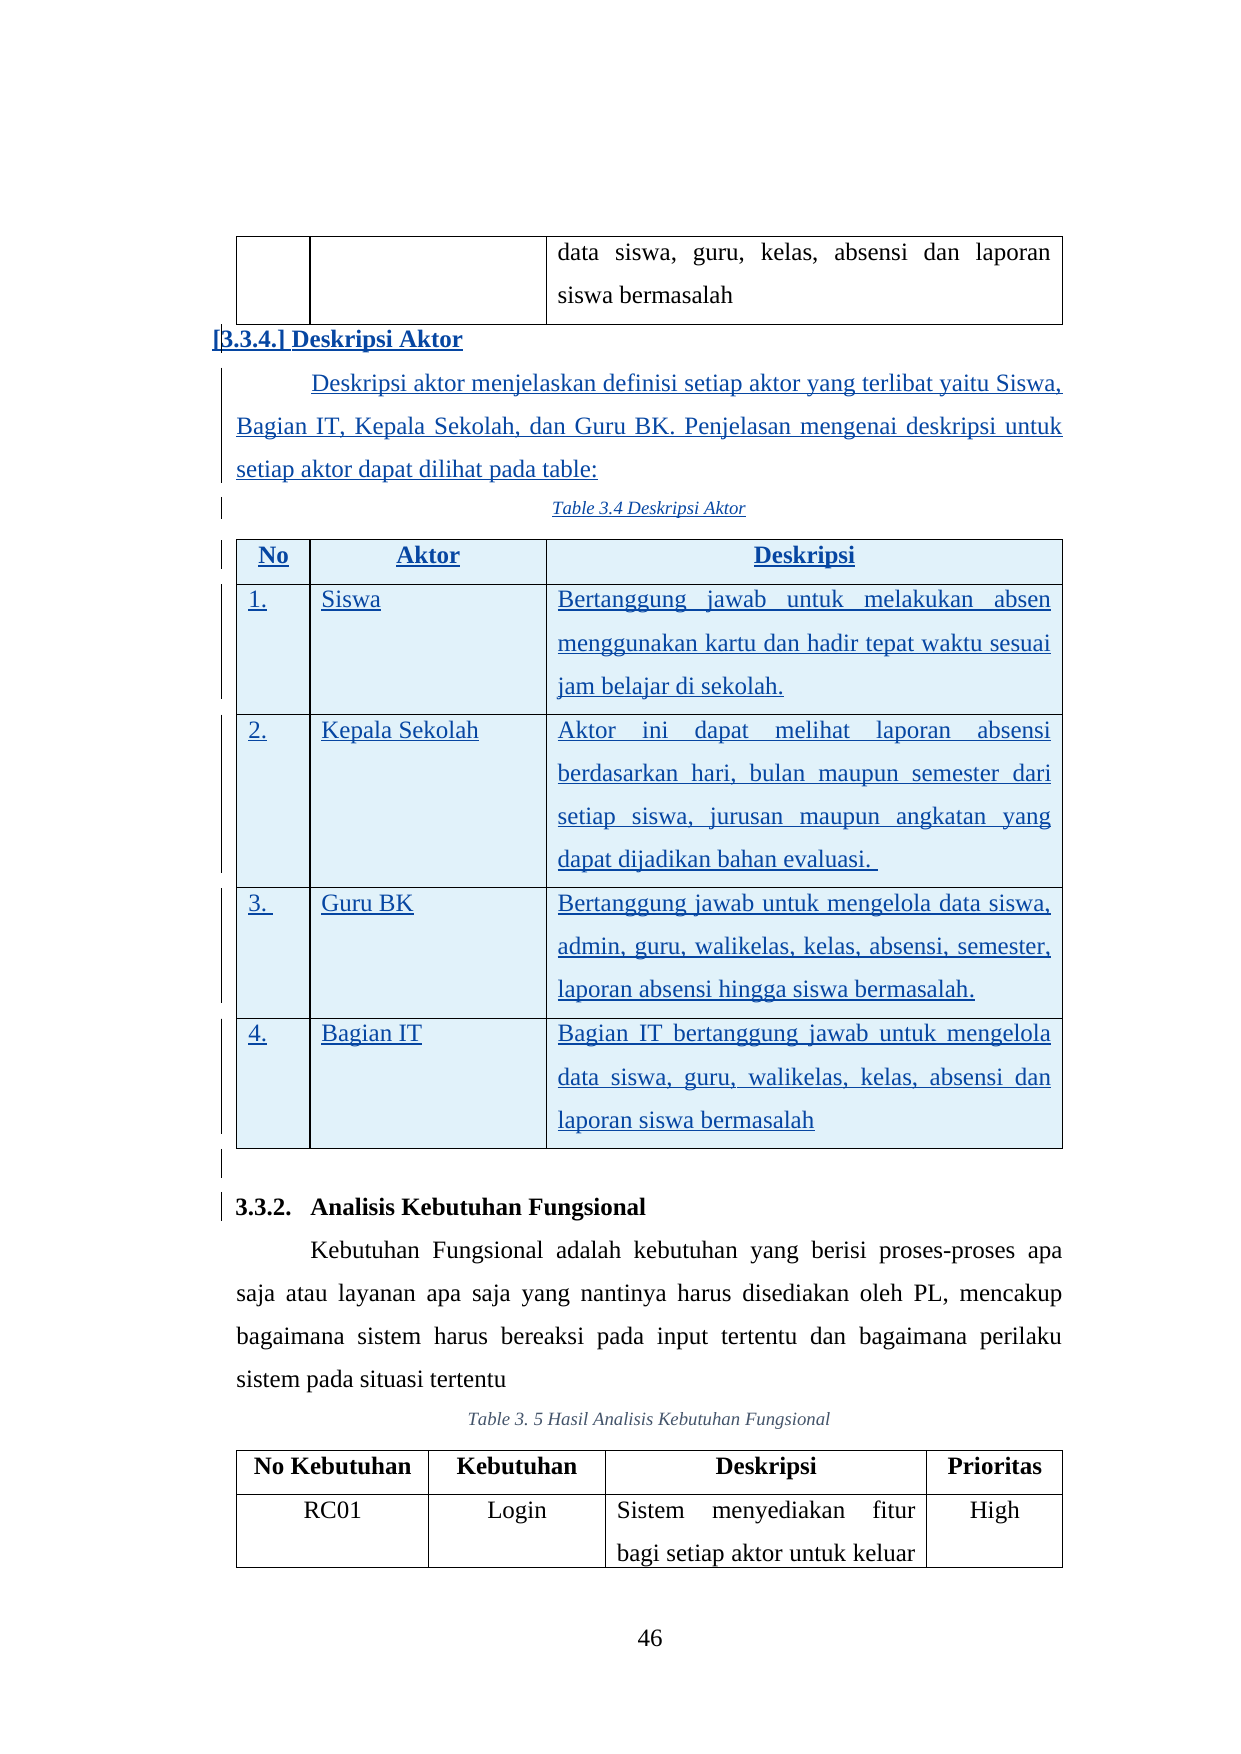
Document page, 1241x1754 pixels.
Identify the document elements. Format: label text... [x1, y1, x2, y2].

subtitle Analisis Kebutuhan Fungsional [291, 1192, 1063, 1221]
table_cell Login [429, 1495, 605, 1567]
table_cell [237, 237, 309, 323]
table_header Deskripsi [606, 1451, 926, 1494]
table_cell [311, 237, 546, 323]
text Kebutuhan Fungsional adalah kebutuhan yang berisi proses-proses apa saja atau layanan apa saja yang nantinya harus disediakan oleh PL, mencakup bagaimana sistem harus bereaksi pada input tertentu dan bagaimana perilaku sistem pada situasi tertentu [236, 1235, 1063, 1393]
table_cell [606, 1495, 926, 1567]
table_header Prioritas [927, 1451, 1062, 1494]
table_cell High [927, 1495, 1062, 1567]
table_cell RC01 [237, 1495, 428, 1567]
table_header Kebutuhan [429, 1451, 605, 1494]
table_header No Kebutuhan [237, 1451, 428, 1494]
table_cell [547, 237, 1062, 323]
